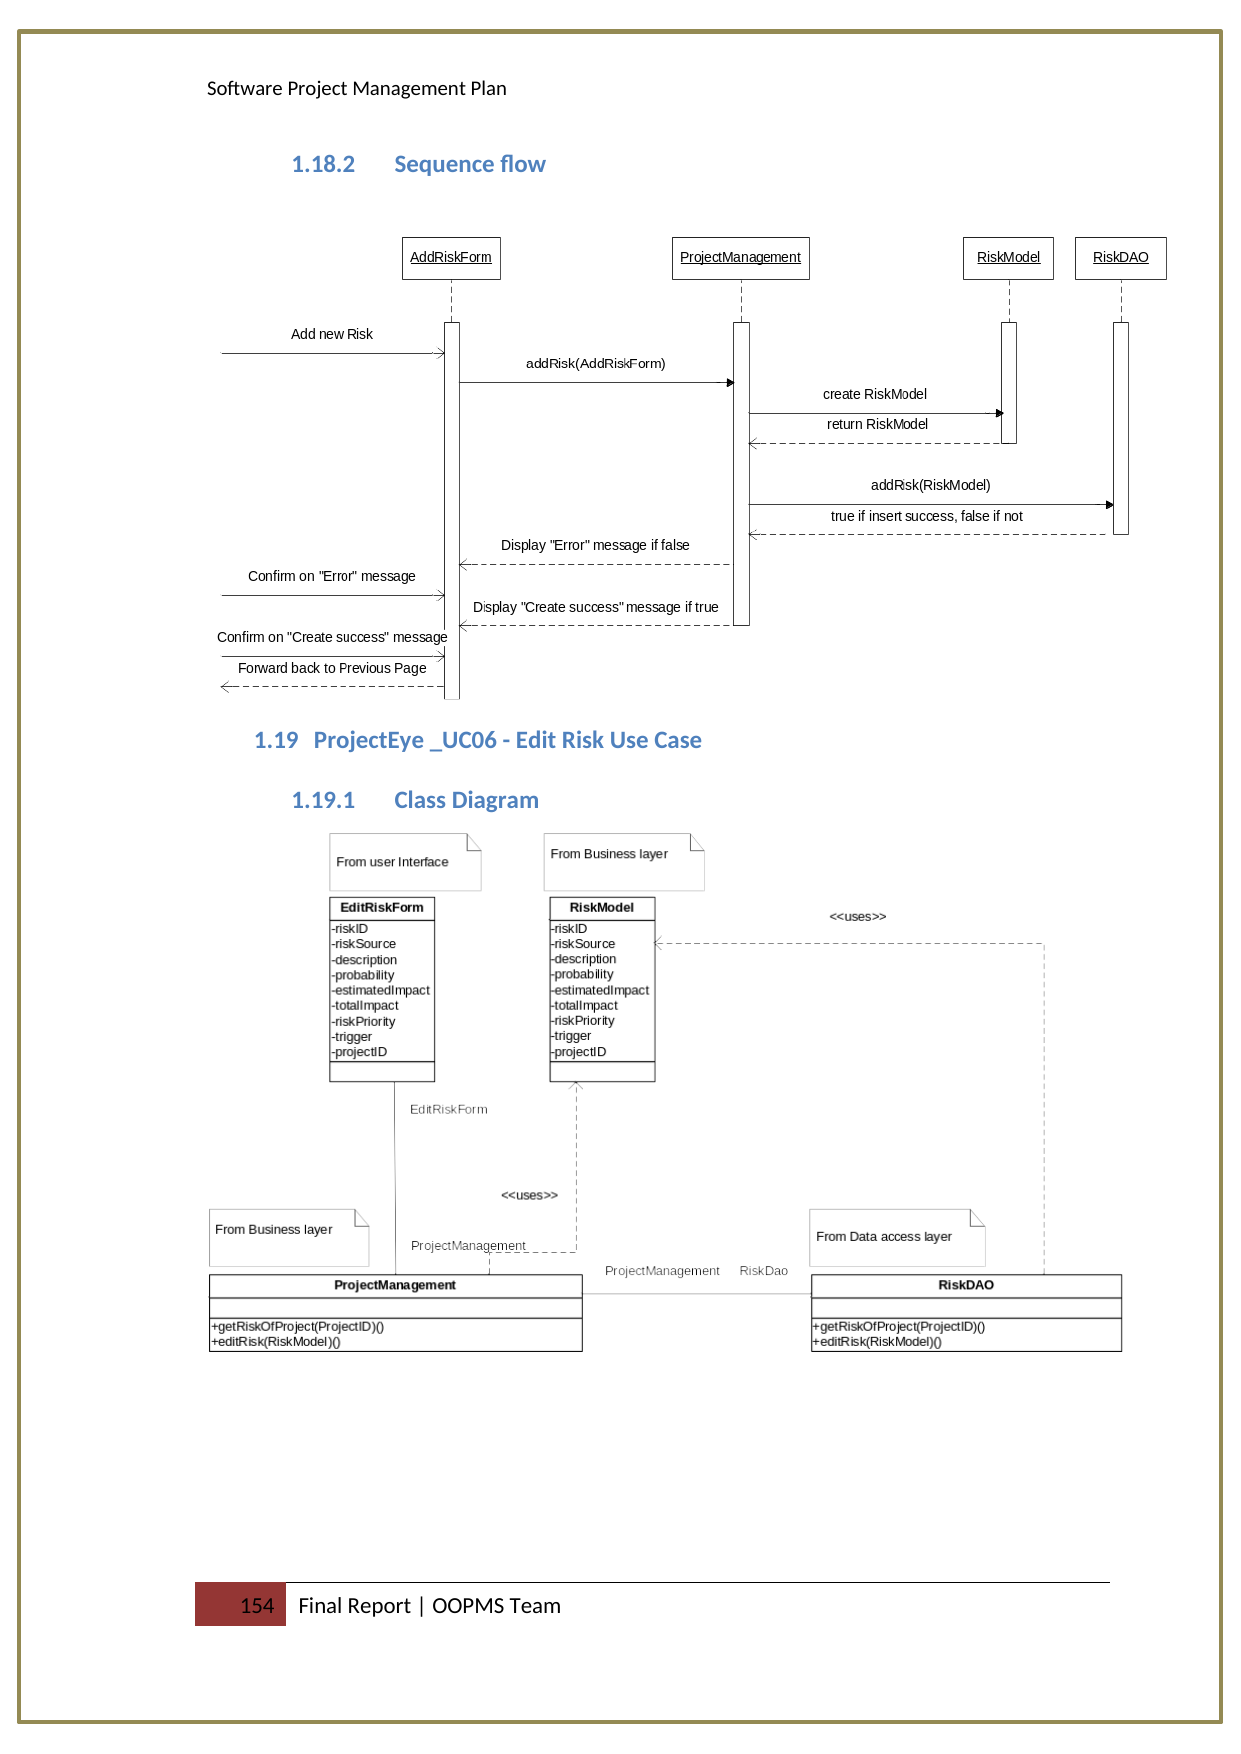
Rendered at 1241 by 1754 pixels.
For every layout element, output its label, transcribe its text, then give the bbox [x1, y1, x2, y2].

subtitle Sequence flow [291, 148, 1122, 178]
subtitle ProjectEye _UC06 - Edit Risk Use Case [254, 724, 1122, 755]
subtitle Class Diagram [291, 784, 1122, 815]
